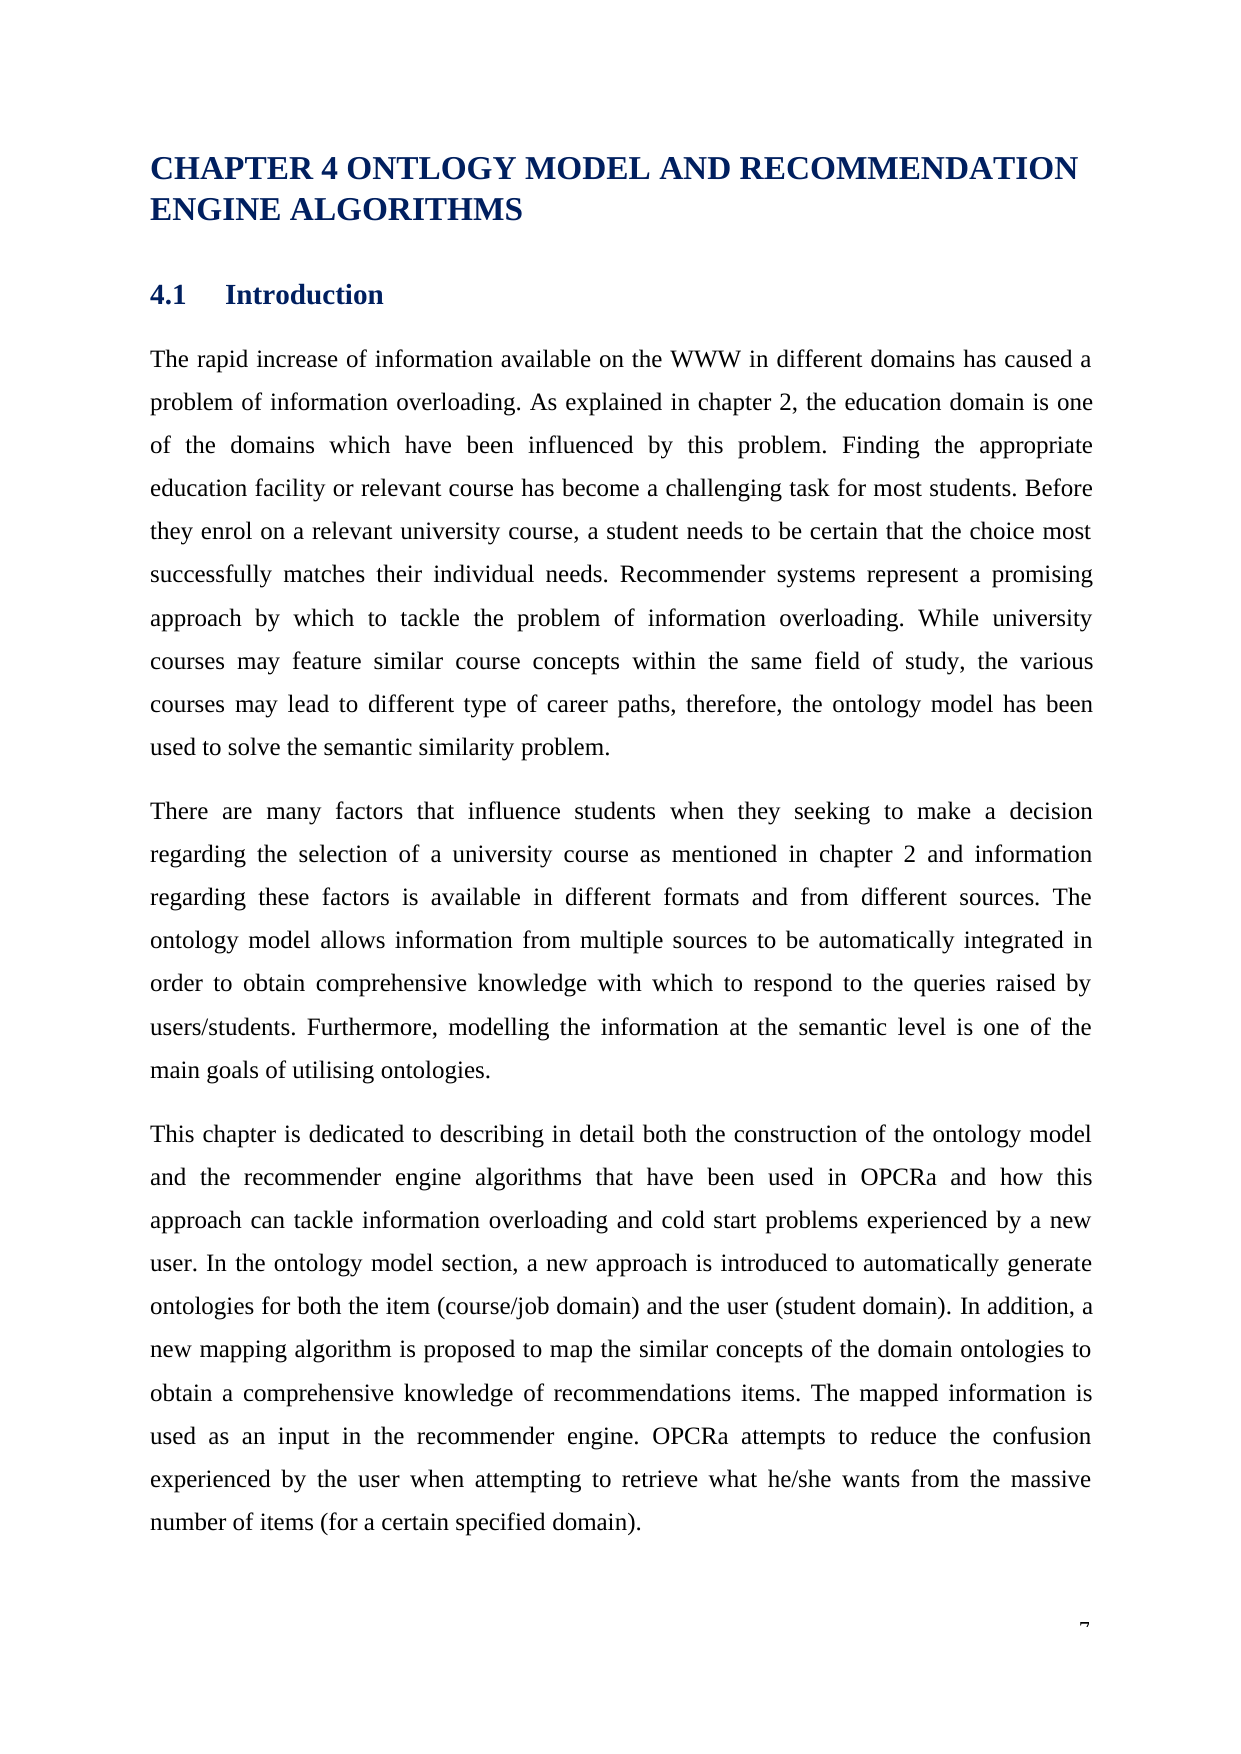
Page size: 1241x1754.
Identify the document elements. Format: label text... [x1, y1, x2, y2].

text This chapter is dedicated to describing in detail both the construction of the ontology model and the recommender engine algorithms that have been used in OPCRa and how this approach can tackle information overloading and cold start problems experienced by a new user. In the ontology model section, a new approach is introduced to automatically generate ontologies for both the item (course/job domain) and the user (student domain). In addition, a new mapping algorithm is proposed to map the similar concepts of the domain ontologies to obtain a comprehensive knowledge of recommendations items. The mapped information is used as an input in the recommender engine. OPCRa attempts to reduce the confusion experienced by the user when attempting to retrieve what he/she wants from the massive number of items (for a certain specified domain). [150, 1119, 1093, 1536]
text There are many factors that influence students when they seeking to make a decision regarding the selection of a university course as mentioned in chapter 2 and information regarding these factors is available in different formats and from different sources. The ontology model allows information from multiple sources to be automatically integrated in order to obtain comprehensive knowledge with which to respond to the queries raised by users/students. Furthermore, modelling the information at the semantic level is one of the main goals of utilising ontologies. [150, 796, 1093, 1083]
subtitle Introduction [150, 277, 1240, 311]
text The rapid increase of information available on the WWW in different domains has caused a problem of information overloading. As explained in chapter 2, the education domain is one of the domains which have been influenced by this problem. Finding the appropriate education facility or relevant course has become a challenging task for most students. Before they enrol on a relevant university course, a student needs to be certain that the choice most successfully matches their individual needs. Recommender systems represent a promising approach by which to tackle the problem of information overloading. While university courses may feature similar course concepts within the same field of study, the various courses may lead to different type of career paths, therefore, the ontology model has been used to solve the semantic similarity problem. [150, 344, 1094, 761]
subtitle CHAPTER 4 ONTLOGY MODEL AND RECOMMENDATION ENGINE ALGORITHMS [150, 148, 1080, 228]
